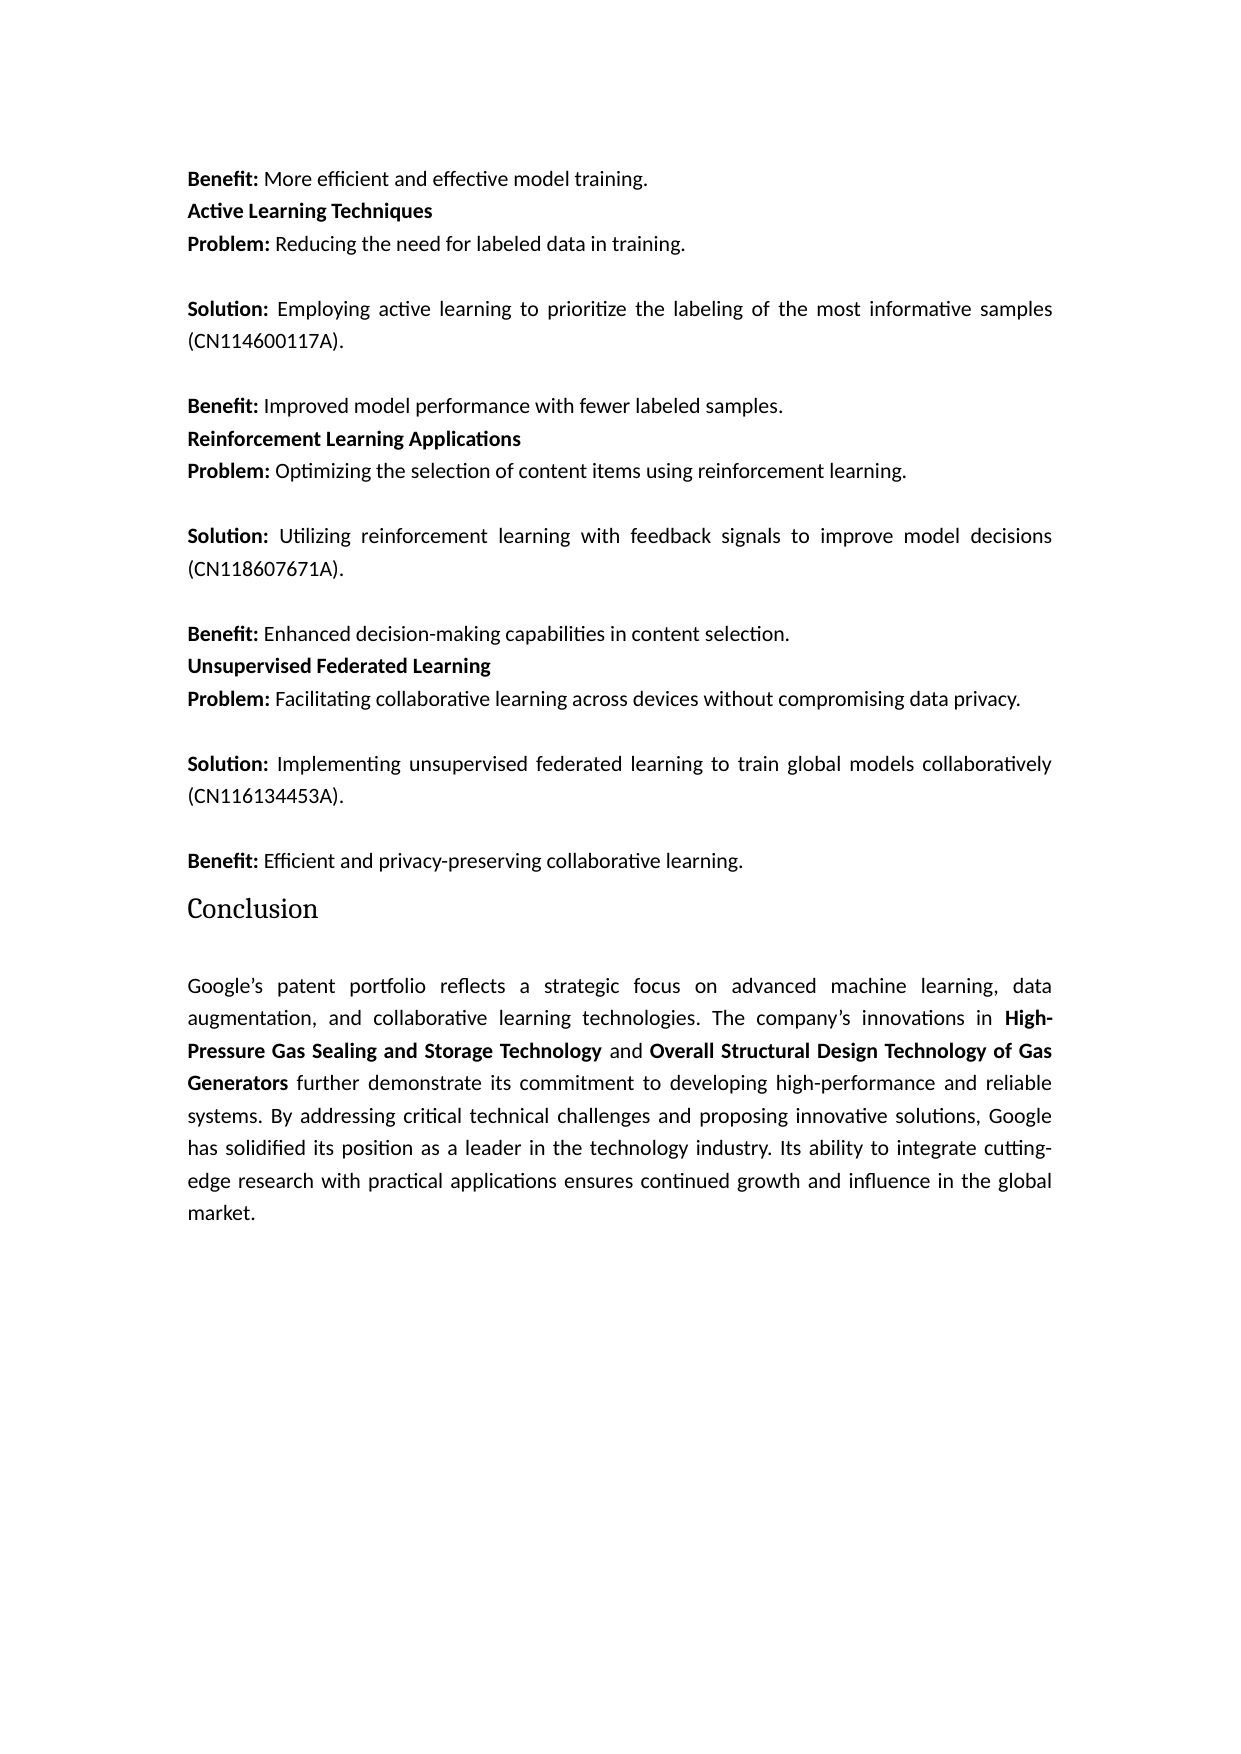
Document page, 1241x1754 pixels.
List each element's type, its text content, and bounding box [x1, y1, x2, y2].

subtitle Conclusion [187, 877, 1053, 942]
